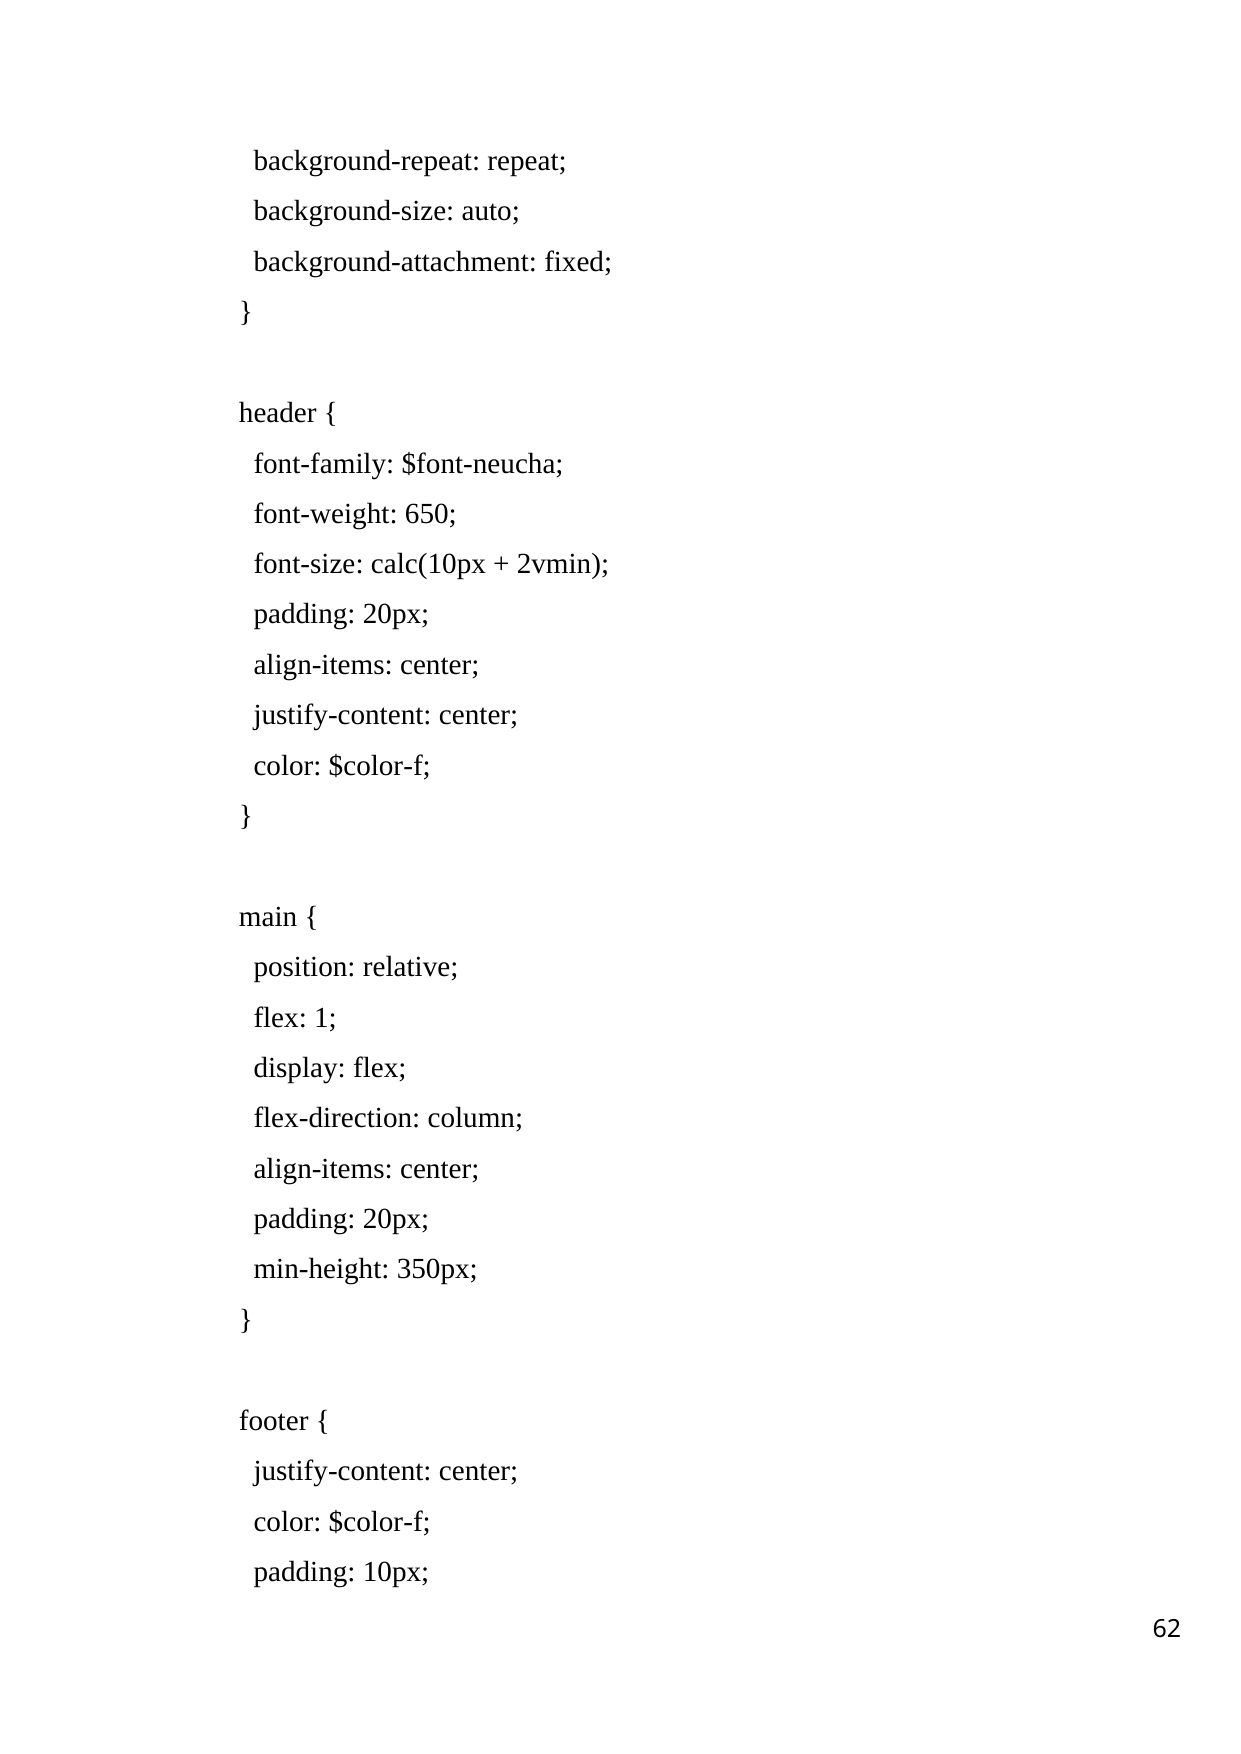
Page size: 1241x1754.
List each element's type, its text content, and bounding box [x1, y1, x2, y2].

text justify-content: center; [177, 1453, 1122, 1487]
text header { [177, 395, 1122, 429]
text } [177, 798, 1122, 831]
text footer { [177, 1403, 1122, 1437]
text background-repeat: repeat; [177, 143, 1122, 177]
text background-attachment: fixed; [177, 244, 1122, 277]
text padding: 20px; [177, 1201, 1122, 1235]
text } [177, 294, 1122, 328]
text flex-direction: column; [177, 1101, 1122, 1134]
text justify-content: center; [177, 697, 1122, 731]
text min-height: 350px; [177, 1251, 1122, 1285]
text main { [177, 899, 1122, 933]
text } [177, 1302, 1122, 1335]
text padding: 10px; [177, 1554, 1122, 1588]
text font-weight: 650; [177, 496, 1122, 529]
text color: $color-f; [177, 748, 1122, 781]
text font-family: $font-neucha; [177, 446, 1122, 479]
text position: relative; [177, 949, 1122, 983]
text align-items: center; [177, 647, 1122, 681]
text flex: 1; [177, 1000, 1122, 1033]
text background-size: auto; [177, 193, 1122, 227]
text align-items: center; [177, 1151, 1122, 1184]
text font-size: calc(10px + 2vmin); [177, 546, 1122, 580]
text color: $color-f; [177, 1504, 1122, 1537]
text padding: 20px; [177, 597, 1122, 630]
text display: flex; [177, 1050, 1122, 1084]
